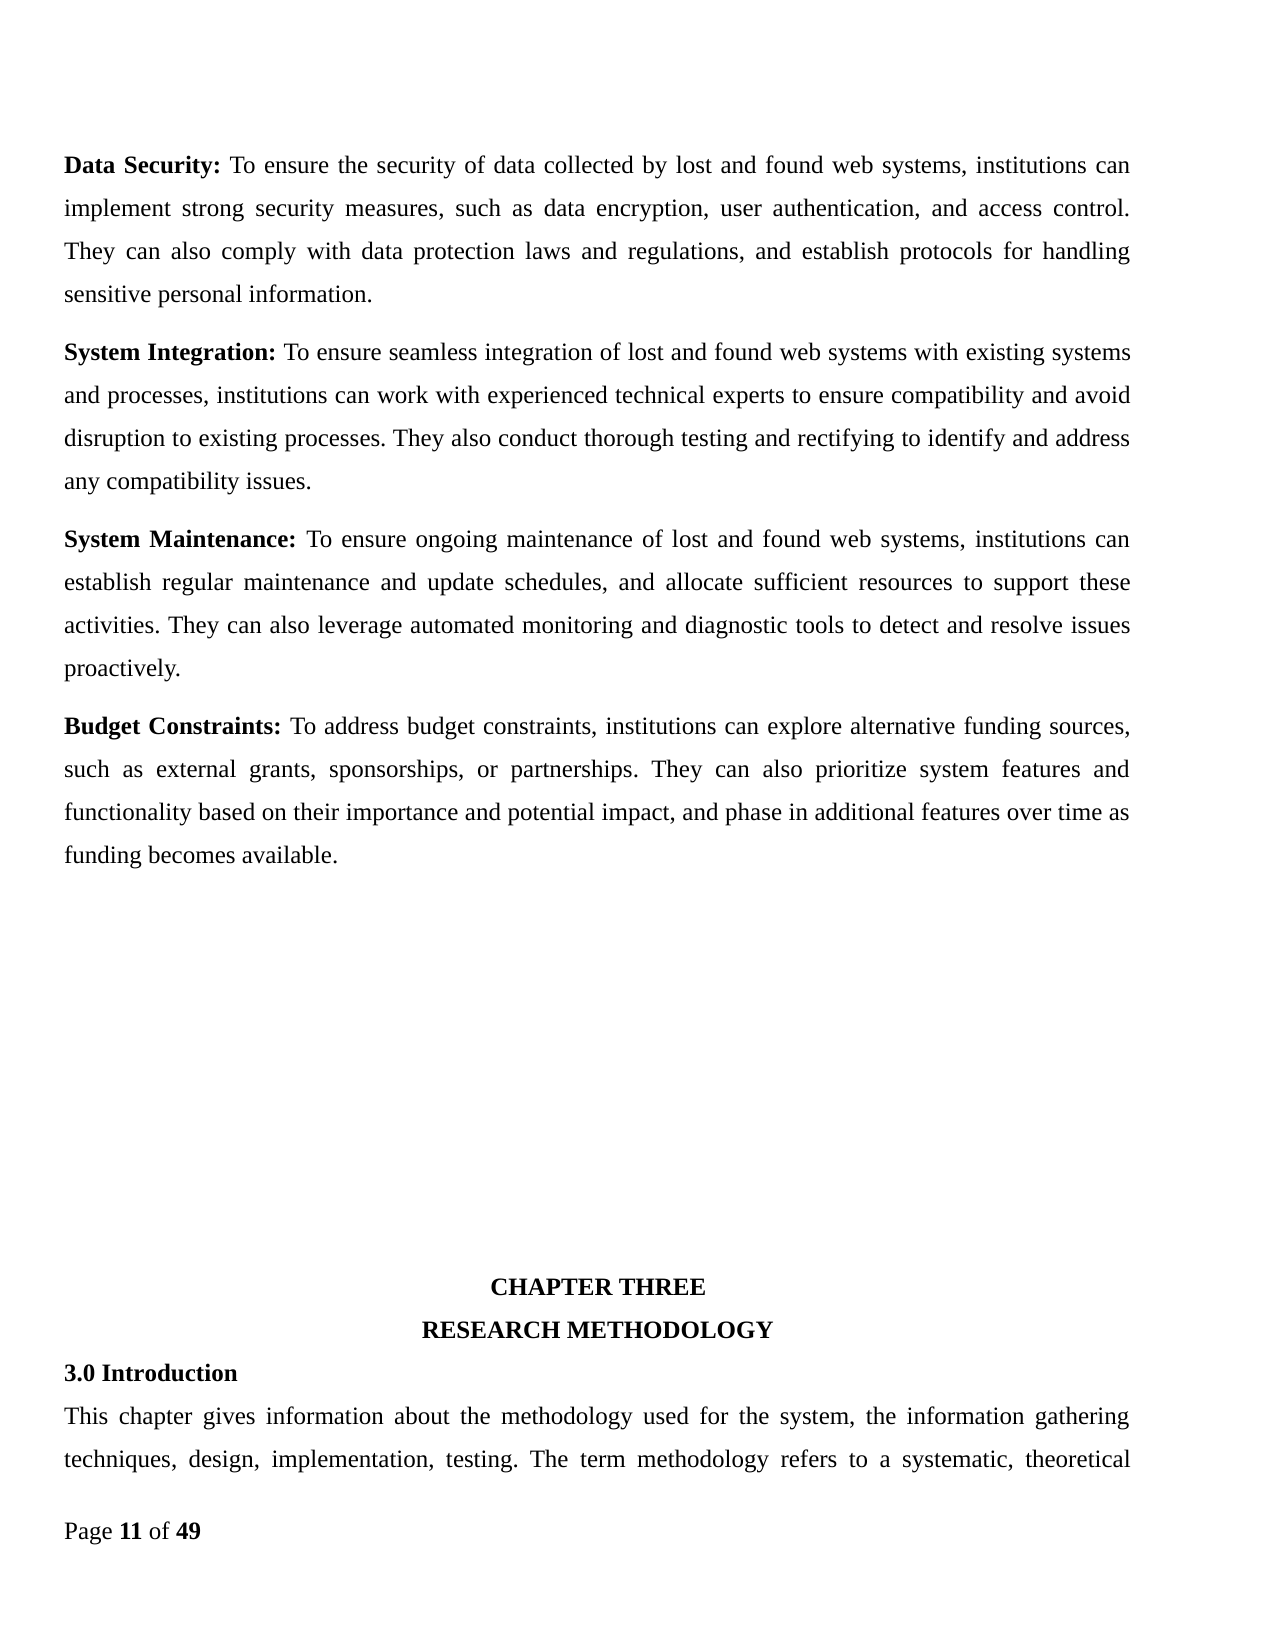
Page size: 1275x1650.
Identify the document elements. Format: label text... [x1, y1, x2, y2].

text System Integration: To ensure seamless integration of lost and found web systems with existing systems and processes, institutions can work with experienced technical experts to ensure compatibility and avoid disruption to existing processes. They also conduct thorough testing and rectifying to identify and address any compatibility issues. [64, 337, 1131, 495]
subtitle CHAPTER THREE [65, 1272, 1131, 1301]
text Budget Constraints: To address budget constraints, institutions can explore alternative funding sources, such as external grants, sponsorships, or partnerships. They can also prioritize system features and functionality based on their importance and potential impact, and phase in additional features over time as funding becomes available. [64, 711, 1131, 869]
text System Maintenance: To ensure ongoing maintenance of lost and found web systems, institutions can establish regular maintenance and update schedules, and allocate sufficient resources to support these activities. They can also leverage automated monitoring and diagnostic tools to detect and resolve issues proactively. [64, 524, 1131, 682]
text Data Security: To ensure the security of data collected by lost and found web systems, institutions can implement strong security measures, such as data encryption, user authentication, and access control. They can also comply with data protection laws and regulations, and establish protocols for handling sensitive personal information. [64, 150, 1131, 308]
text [64, 1401, 1131, 1473]
subtitle 3.0 Introduction [64, 1358, 1131, 1387]
subtitle RESEARCH METHODOLOGY [64, 1315, 1131, 1344]
